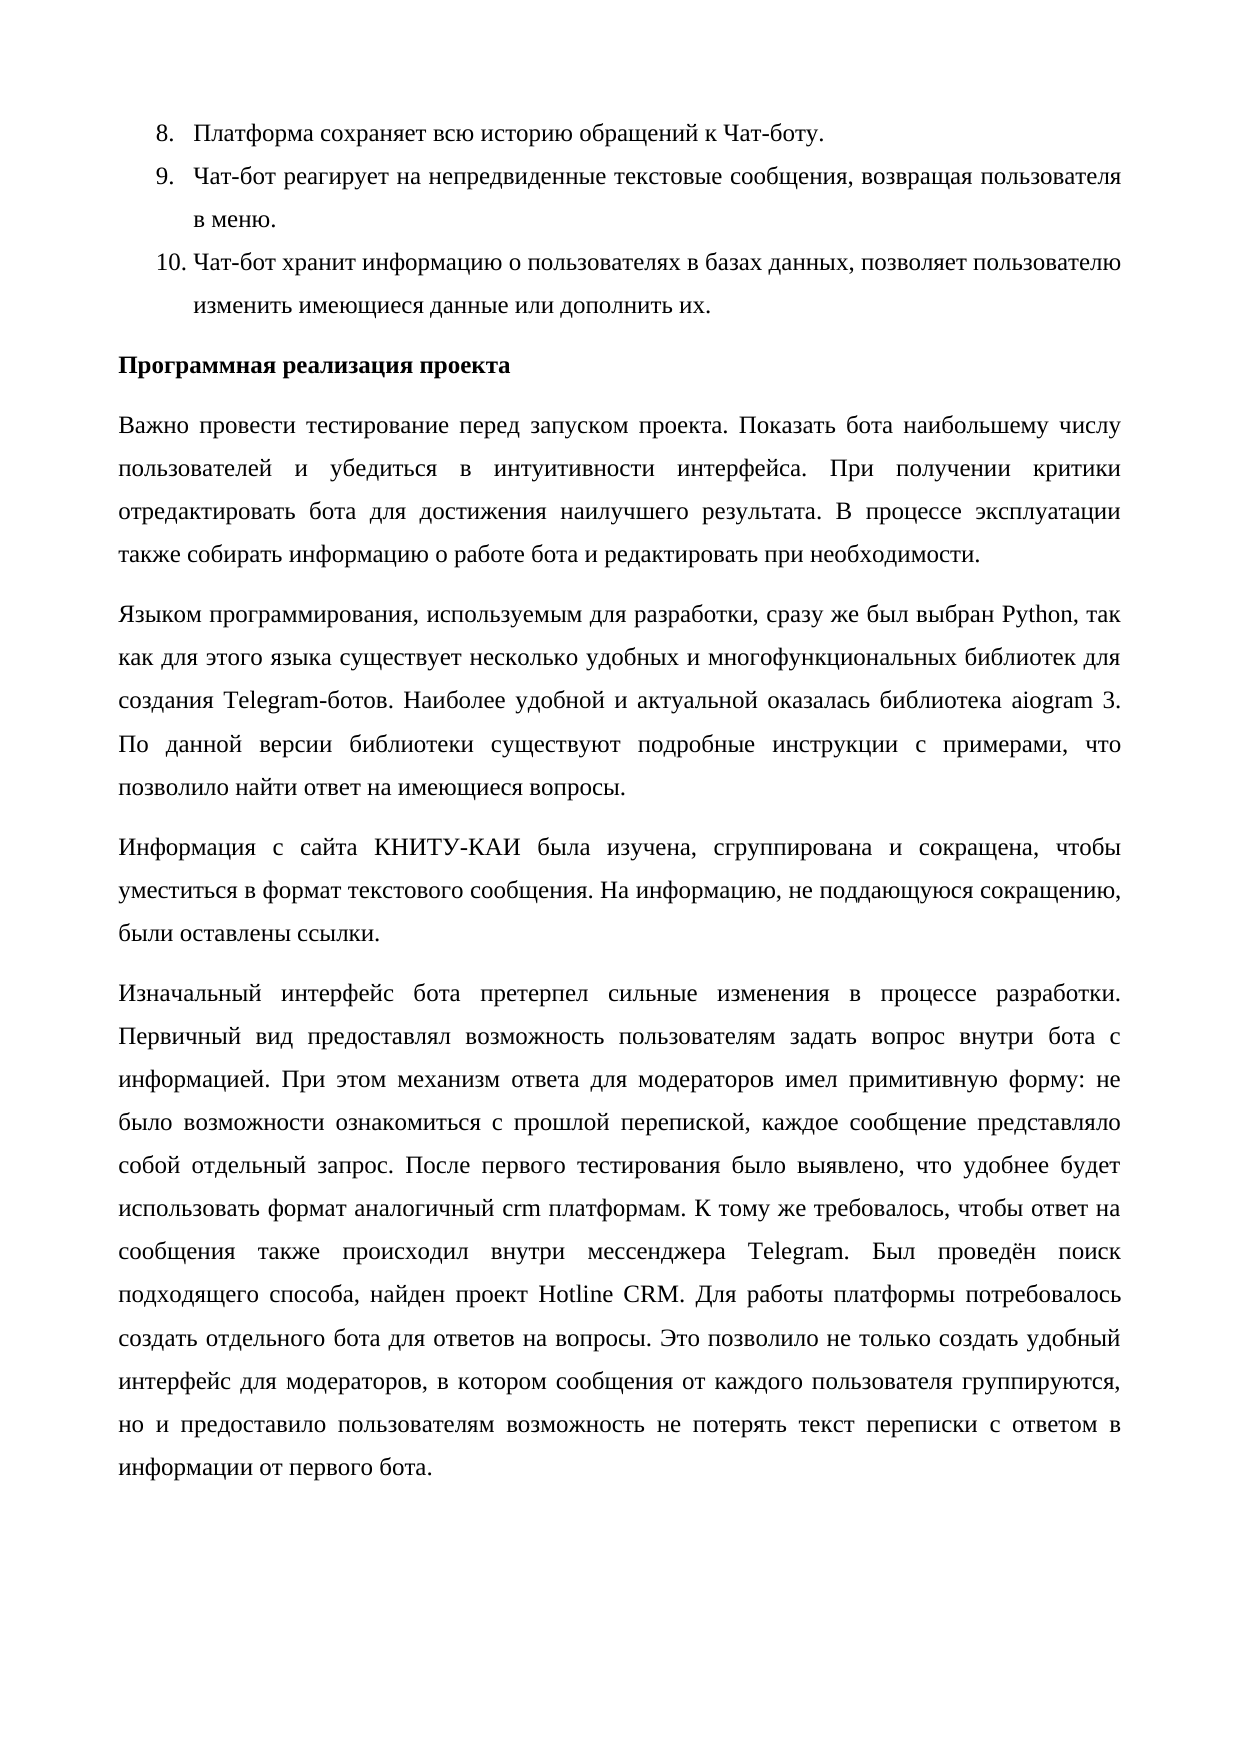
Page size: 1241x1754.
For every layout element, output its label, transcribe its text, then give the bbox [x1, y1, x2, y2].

text Важно провести тестирование перед запуском проекта. Показать бота наибольшему числу пользователей и убедиться в интуитивности интерфейса. При получении критики отредактировать бота для достижения наилучшего результата. В процессе эксплуатации также собирать информацию о работе бота и редактировать при необходимости. [118, 410, 1122, 568]
text Программная реализация проекта [118, 350, 1122, 379]
list Чат-бот хранит информацию о пользователях в базах данных, позволяет пользователю изменить имеющиеся данные или дополнить их. [156, 247, 1122, 319]
text Изначальный интерфейс бота претерпел сильные изменения в процессе разработки. Первичный вид предоставлял возможность пользователям задать вопрос внутри бота с информацией. При этом механизм ответа для модераторов имел примитивную форму: не было возможности ознакомиться с прошлой перепиской, каждое сообщение представляло собой отдельный запрос. После первого тестирования было выявлено, что удобнее будет использовать формат аналогичный crm платформам. К тому же требовалось, чтобы ответ на сообщения также происходил внутри мессенджера Telegram. Был проведён поиск подходящего способа, найден проект Hotline CRM. Для работы платформы потребовалось создать отдельного бота для ответов на вопросы. Это позволило не только создать удобный интерфейс для модераторов, в котором сообщения от каждого пользователя группируются, но и предоставило пользователям возможность не потерять текст переписки с ответом в информации от первого бота. [118, 978, 1122, 1481]
list Платформа сохраняет всю историю обращений к Чат-боту. [156, 118, 1122, 147]
list Чат-бот реагирует на непредвиденные текстовые сообщения, возвращая пользователя в меню. [156, 161, 1122, 233]
text Языком программирования, используемым для разработки, сразу же был выбран Python, так как для этого языка существует несколько удобных и многофункциональных библиотек для создания Telegram-ботов. Наиболее удобной и актуальной оказалась библиотека aiogram 3. По данной версии библиотеки существуют подробные инструкции с примерами, что позволило найти ответ на имеющиеся вопросы. [118, 599, 1122, 801]
text Информация с сайта КНИТУ-КАИ была изучена, сгруппирована и сокращена, чтобы уместиться в формат текстового сообщения. На информацию, не поддающуюся сокращению, были оставлены ссылки. [118, 832, 1122, 947]
